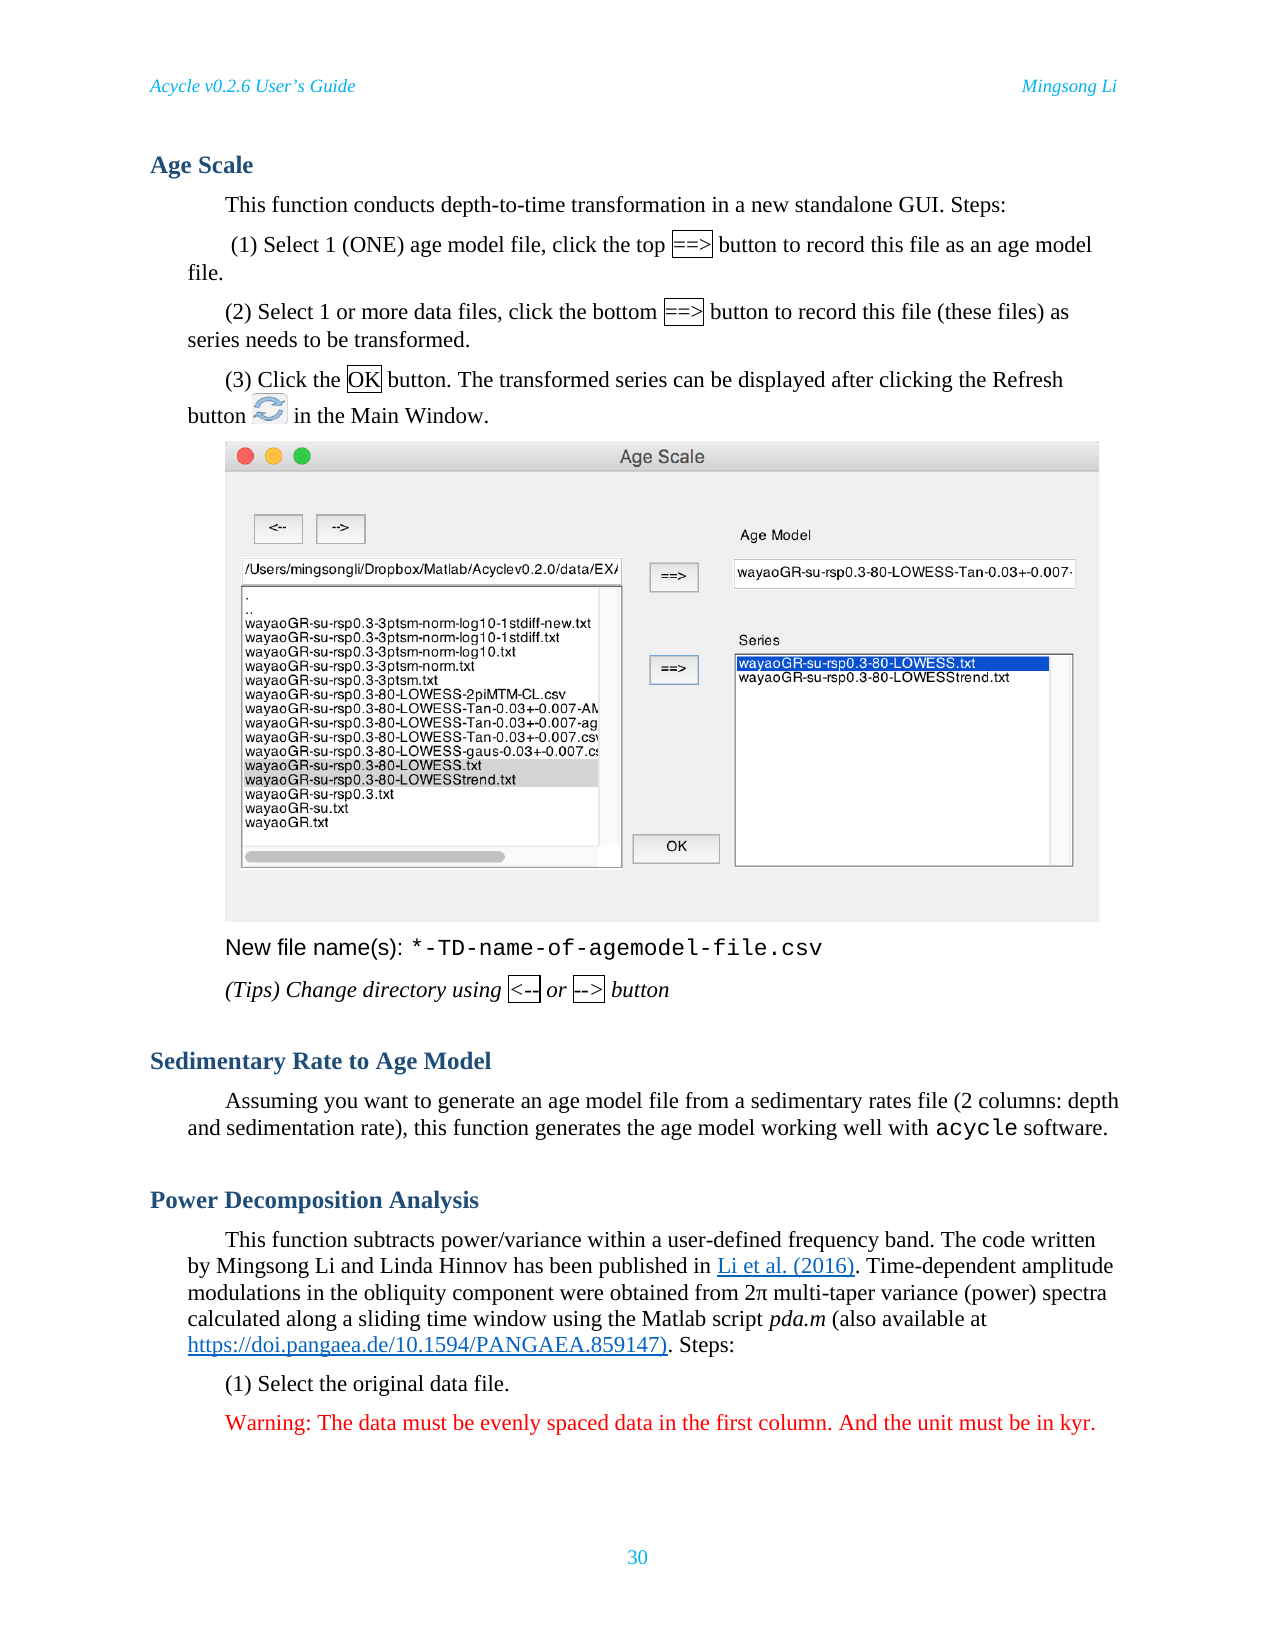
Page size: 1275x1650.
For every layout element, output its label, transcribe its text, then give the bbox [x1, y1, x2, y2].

text (Tips) Change directory using <-- or --> button [605, 974, 1125, 1003]
text (1) Select 1 (ONE) age model file, click the top ==> button to record this file as an age model file. [187, 230, 1125, 285]
subtitle Power Decomposition Analysis [150, 1185, 1125, 1214]
text This function conducts depth-to-time transformation in a new standalone GUI. Steps: [187, 191, 1125, 218]
subtitle Age Scale [150, 150, 1125, 179]
picture [225, 441, 1100, 922]
picture [151, 82, 157, 90]
text (3) Click the OK button. The transformed series can be displayed after clicking the Refresh button in the Main Window. [187, 365, 1125, 428]
picture [251, 393, 288, 424]
text New file name(s): *-TD-name-of-agemodel-file.csv [187, 934, 1125, 962]
text (1) Select the original data file. [187, 1370, 1125, 1397]
text (2) Select 1 or more data files, click the bottom ==> button to record this file (these files) as series needs to be transformed. [187, 297, 1125, 352]
text (Tips) Change directory using <-- or --> button [187, 974, 540, 1003]
text This function subtracts power/variance within a user-defined frequency band. The code written by Mingsong Li and Linda Hinnov has been published in Li et al. (2016). Time-dependent amplitude modulations in the obliquity component were obtained from 2π multi-taper variance (power) spectra calculated along a sliding time window using the Matlab script pda.m (also available at https://doi.pangaea.de/10.1594/PANGAEA.859147). Steps: [187, 1226, 1125, 1358]
text Assuming you want to generate an age model file from a sedimentary rates file (2 columns: depth and sedimentation rate), this function generates the age model working well with acycle software. [187, 1087, 1125, 1142]
subtitle Sedimentary Rate to Age Model [150, 1046, 1125, 1075]
text Warning: The data must be evenly spaced data in the first column. And the unit must be in kyr. [187, 1409, 1125, 1436]
